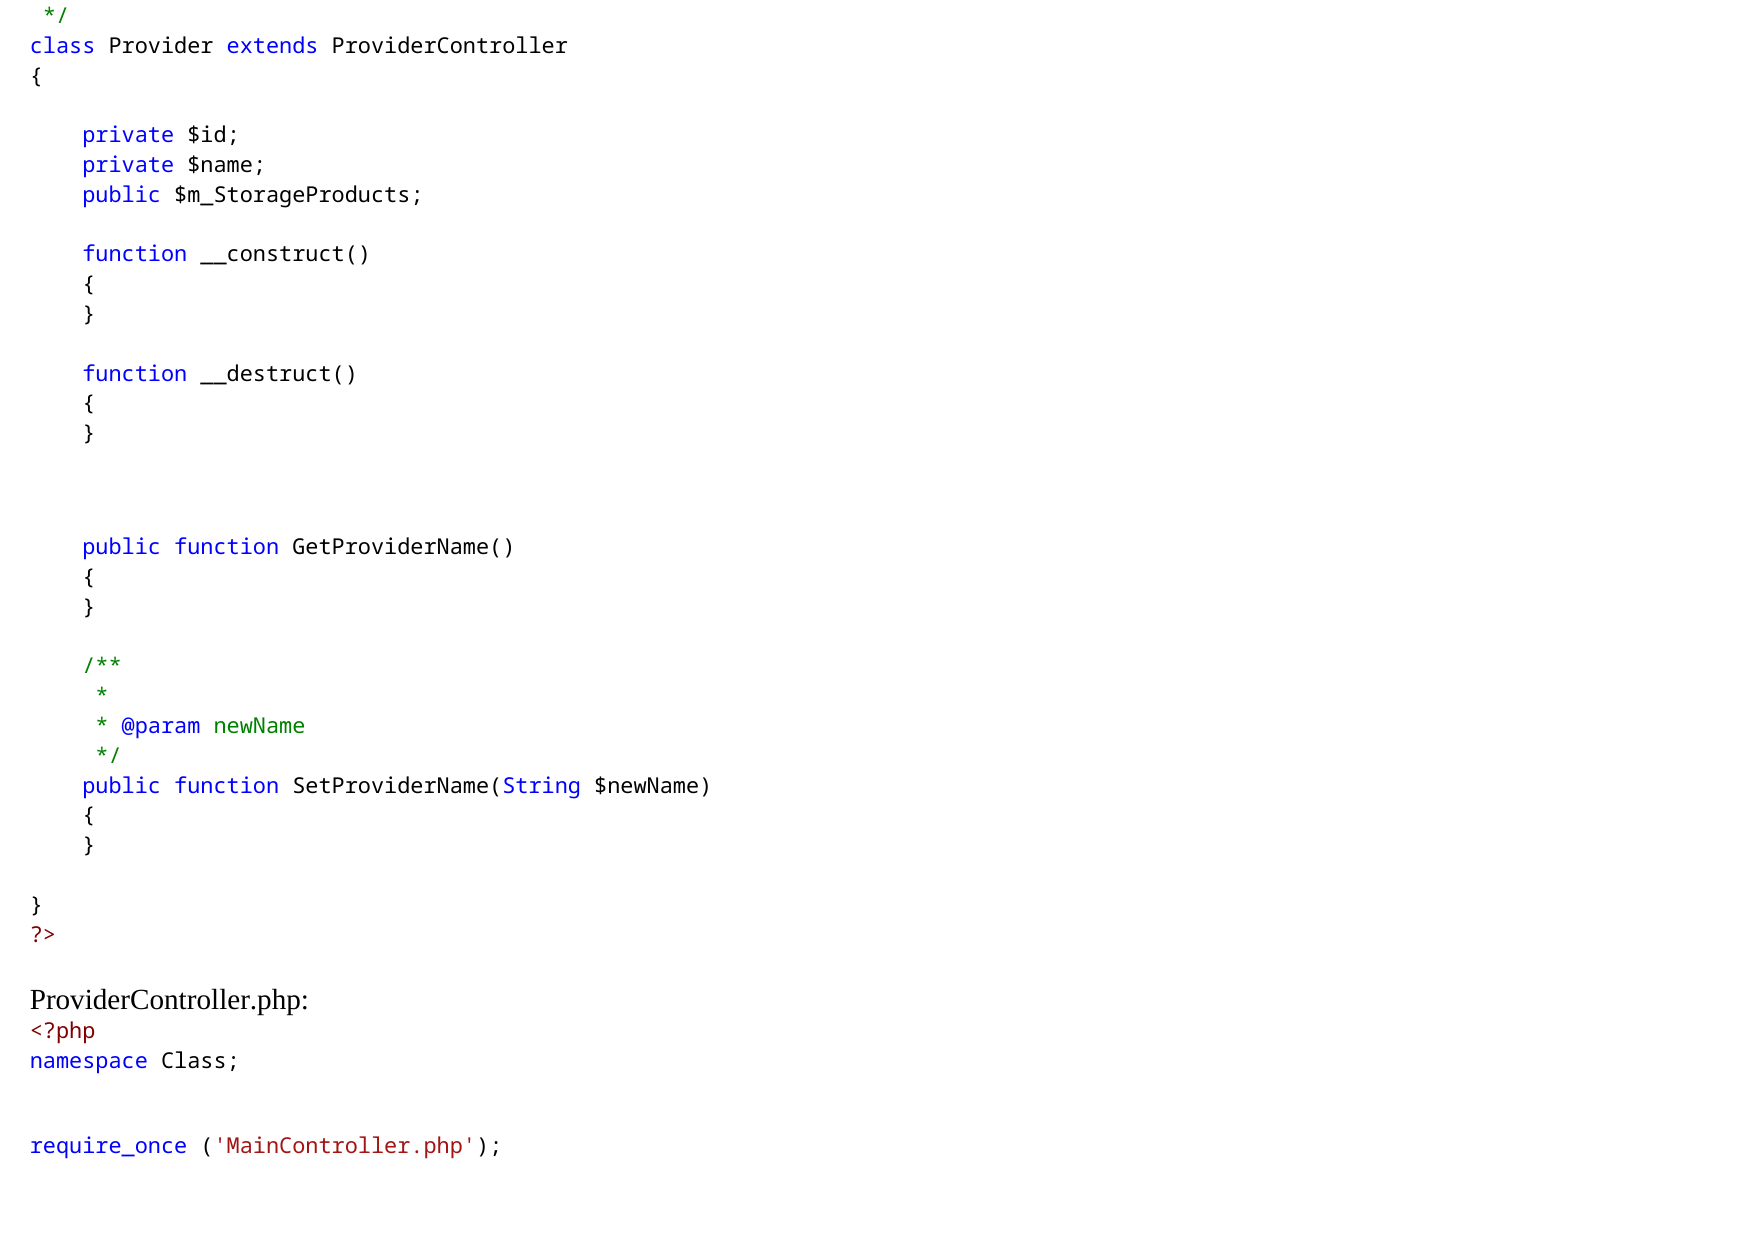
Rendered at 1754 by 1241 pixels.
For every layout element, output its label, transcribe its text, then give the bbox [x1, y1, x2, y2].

text class Provider extends ProviderController [29, 30, 1724, 59]
text } [29, 417, 1724, 447]
text * @param newName [29, 710, 1724, 740]
text } [29, 829, 1724, 859]
text require_once ('MainController.php'); [29, 1130, 1724, 1160]
text private $name; [29, 149, 1724, 179]
text ?> [29, 919, 1724, 948]
text */ [29, 740, 1724, 770]
text { [29, 561, 1724, 591]
text <?php [29, 1016, 1724, 1045]
text * [29, 680, 1724, 710]
text } [29, 298, 1724, 328]
text { [29, 59, 1724, 89]
text */ [29, 0, 1724, 30]
text namespace Class; [29, 1045, 1724, 1075]
text ProviderController.php: [29, 982, 1724, 1016]
text /** [29, 651, 1724, 680]
text private $id; [29, 119, 1724, 149]
text } [29, 591, 1724, 621]
text public function SetProviderName(String $newName) [29, 770, 1724, 799]
text function __destruct() [29, 357, 1724, 387]
text function __construct() [29, 238, 1724, 268]
text } [29, 889, 1724, 919]
text public function GetProviderName() [29, 531, 1724, 561]
text { [29, 387, 1724, 417]
text { [29, 268, 1724, 298]
text { [29, 799, 1724, 829]
text public $m_StorageProducts; [29, 179, 1724, 208]
